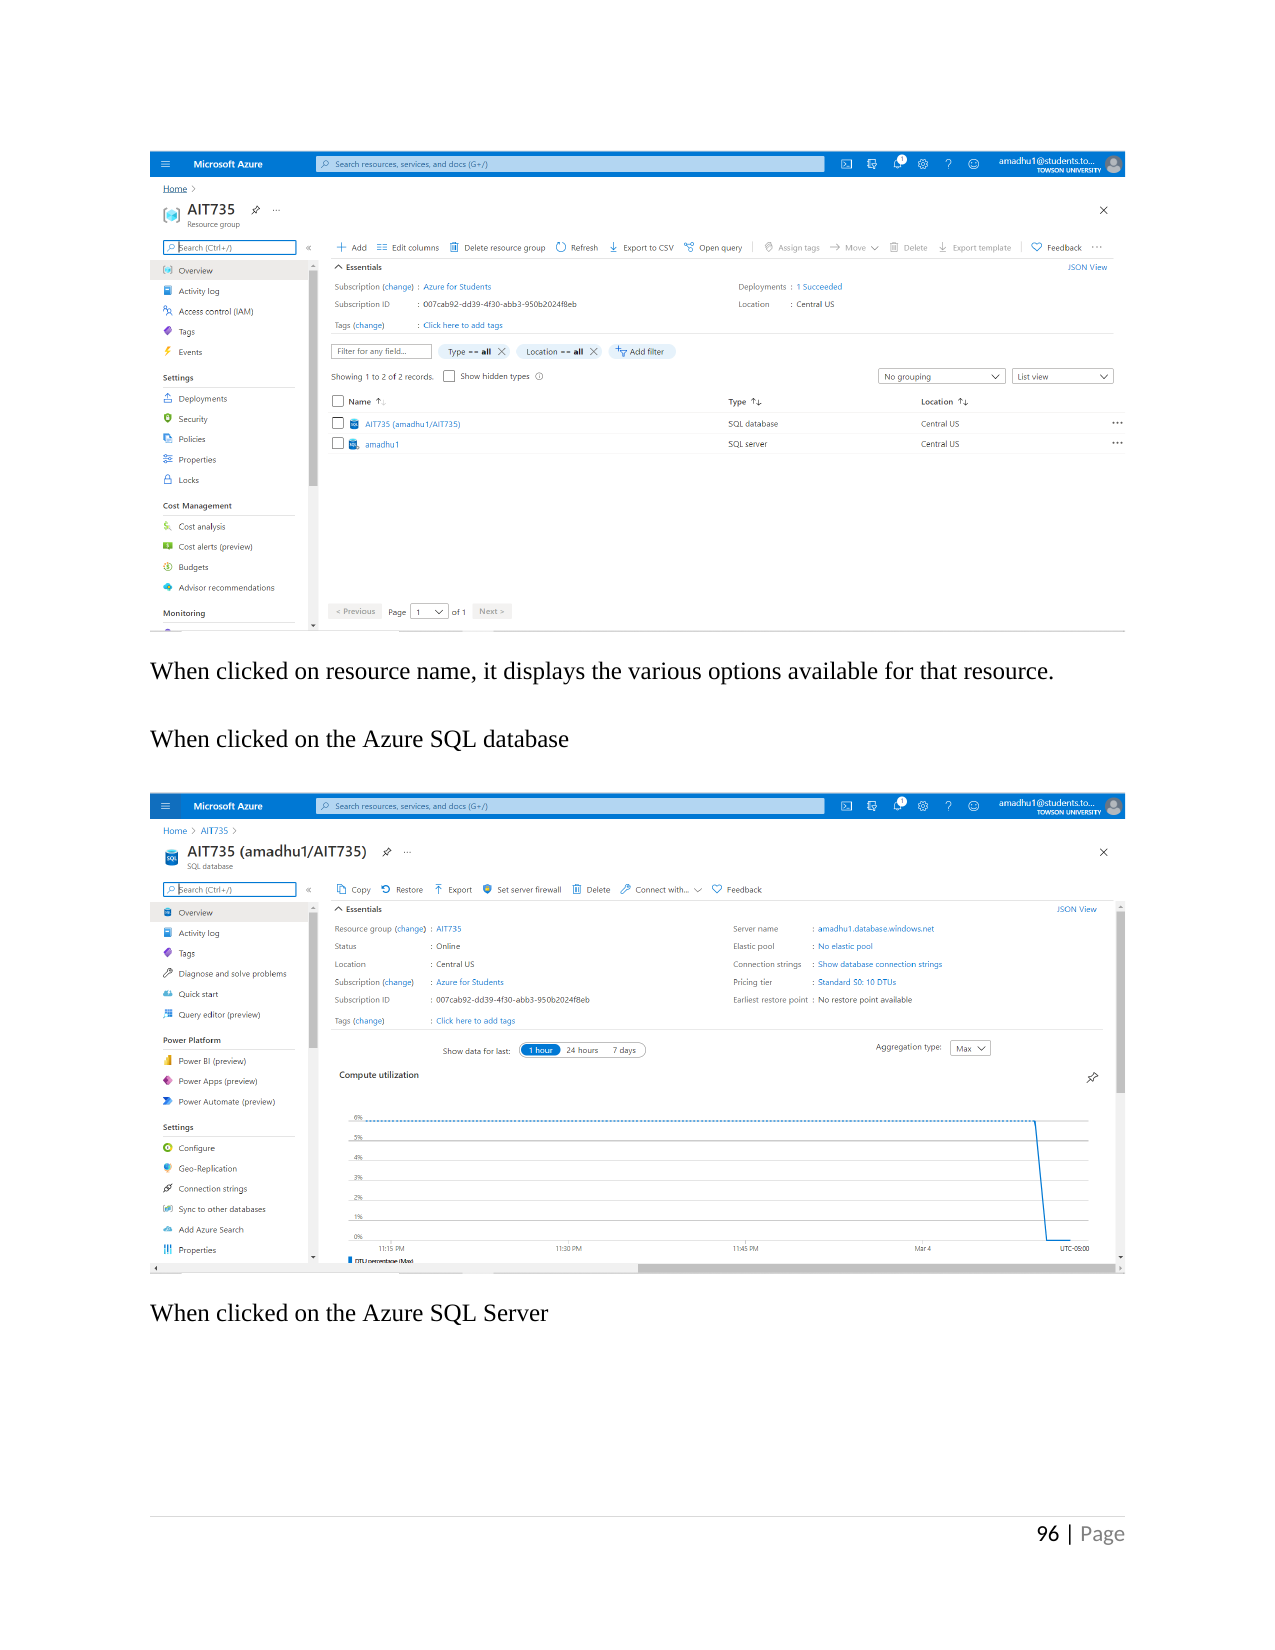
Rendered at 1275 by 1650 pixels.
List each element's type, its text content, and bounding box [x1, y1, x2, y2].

picture [150, 150, 1125, 632]
text When clicked on the Azure SQL database [150, 724, 1125, 753]
text When clicked on resource name, it displays the various options available for that resource. [150, 656, 1125, 685]
picture [150, 792, 1125, 1274]
text When clicked on the Azure SQL Server [150, 1298, 1125, 1327]
